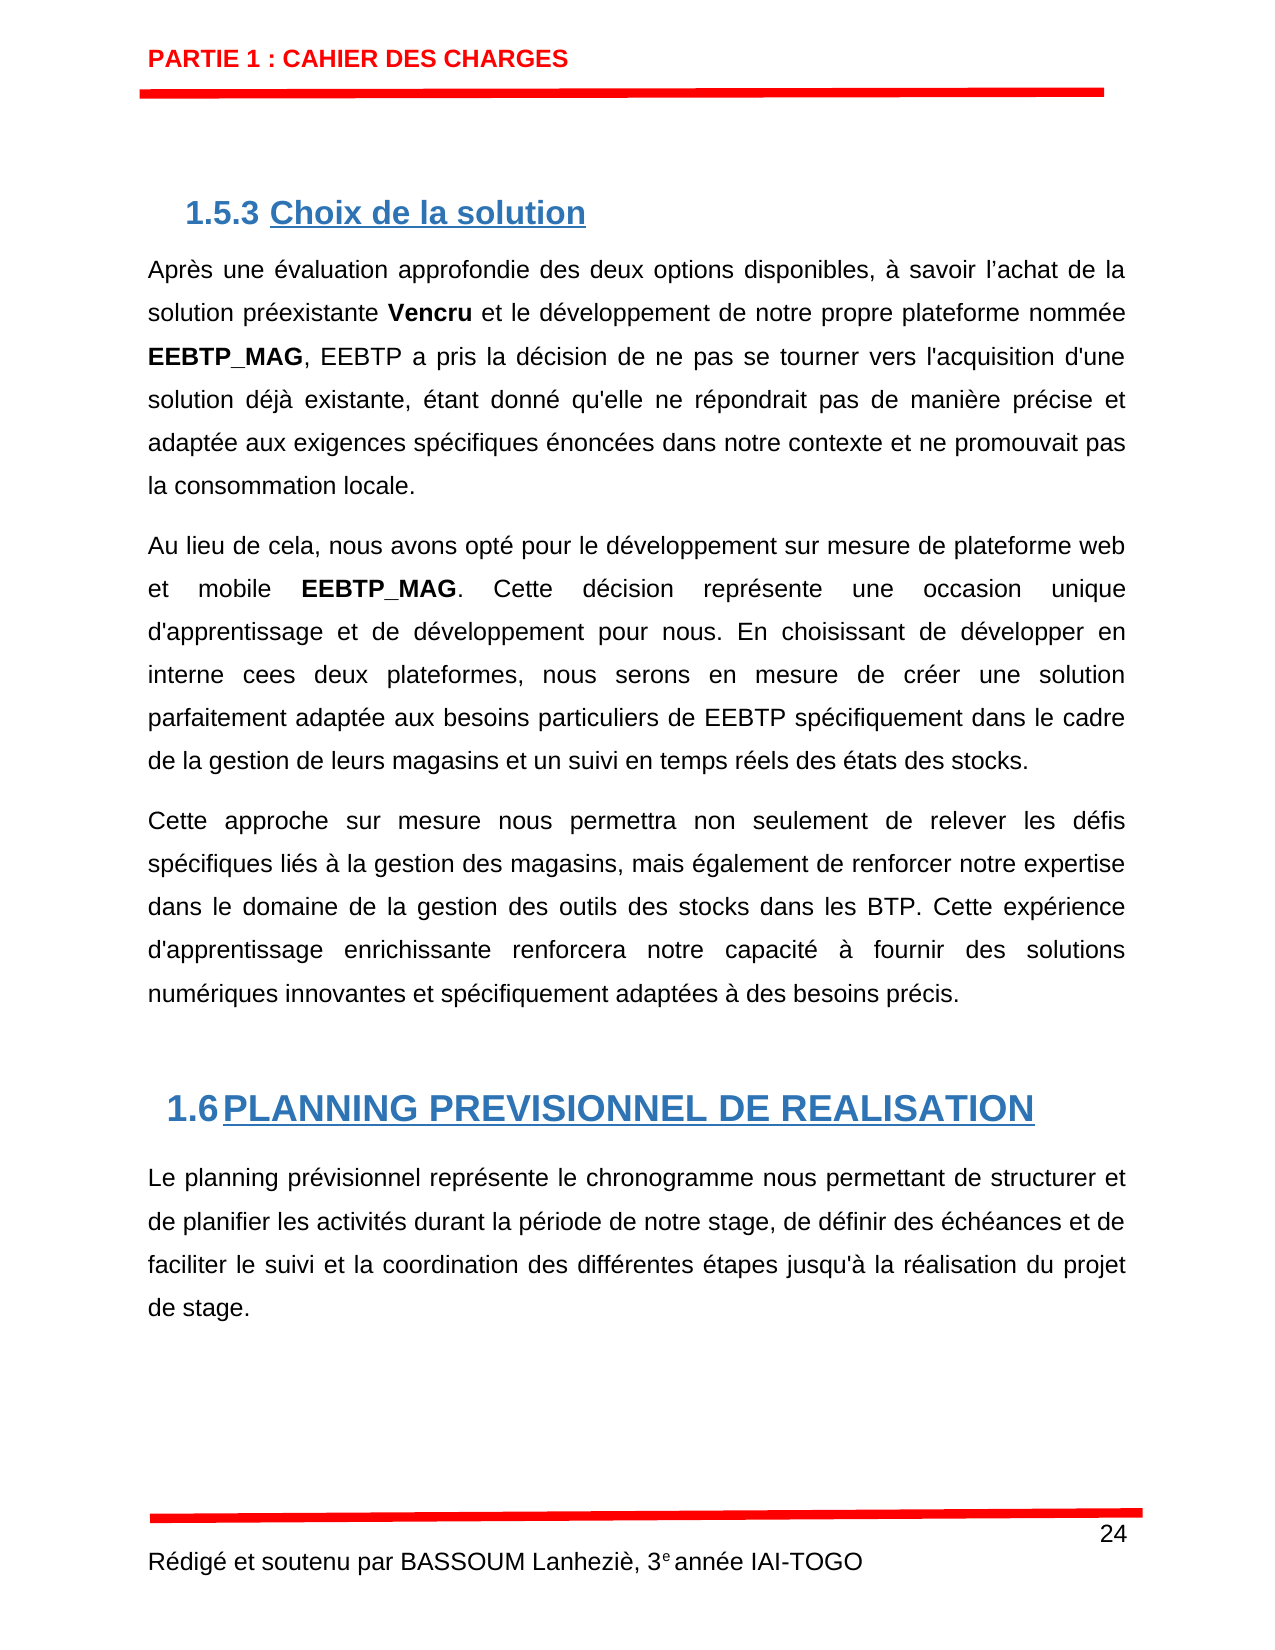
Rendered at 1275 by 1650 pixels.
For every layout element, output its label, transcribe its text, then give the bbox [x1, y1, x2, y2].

text Au lieu de cela, nous avons opté pour le développement sur mesure de plateforme web et mobile EEBTP_MAG. Cette décision représente une occasion unique d'apprentissage et de développement pour nous. En choisissant de développer en interne cees deux plateformes, nous serons en mesure de créer une solution parfaitement adaptée aux besoins particuliers de EEBTP spécifiquement dans le cadre de la gestion de leurs magasins et un suivi en temps réels des états des stocks. [148, 531, 1127, 775]
text Le planning prévisionnel représente le chronogramme nous permettant de structurer et de planifier les activités durant la période de notre stage, de définir des échéances et de faciliter le suivi et la coordination des différentes étapes jusqu'à la réalisation du projet de stage. [148, 1163, 1127, 1321]
text Cette approche sur mesure nous permettra non seulement de relever les défis spécifiques liés à la gestion des magasins, mais également de renforcer notre expertise dans le domaine de la gestion des outils des stocks dans les BTP. Cette expérience d'apprentissage enrichissante renforcera notre capacité à fournir des solutions numériques innovantes et spécifiquement adaptées à des besoins précis. [148, 806, 1127, 1007]
subtitle PLANNING PREVISIONNEL DE REALISATION [166, 1086, 1127, 1129]
subtitle Choix de la solution [185, 193, 1127, 231]
text Après une évaluation approfondie des deux options disponibles, à savoir l’achat de la solution préexistante Vencru et le développement de notre propre plateforme nommée EEBTP_MAG, EEBTP a pris la décision de ne pas se tourner vers l'acquisition d'une solution déjà existante, étant donné qu'elle ne répondrait pas de manière précise et adaptée aux exigences spécifiques énoncées dans notre contexte et ne promouvait pas la consommation locale. [148, 255, 1127, 500]
